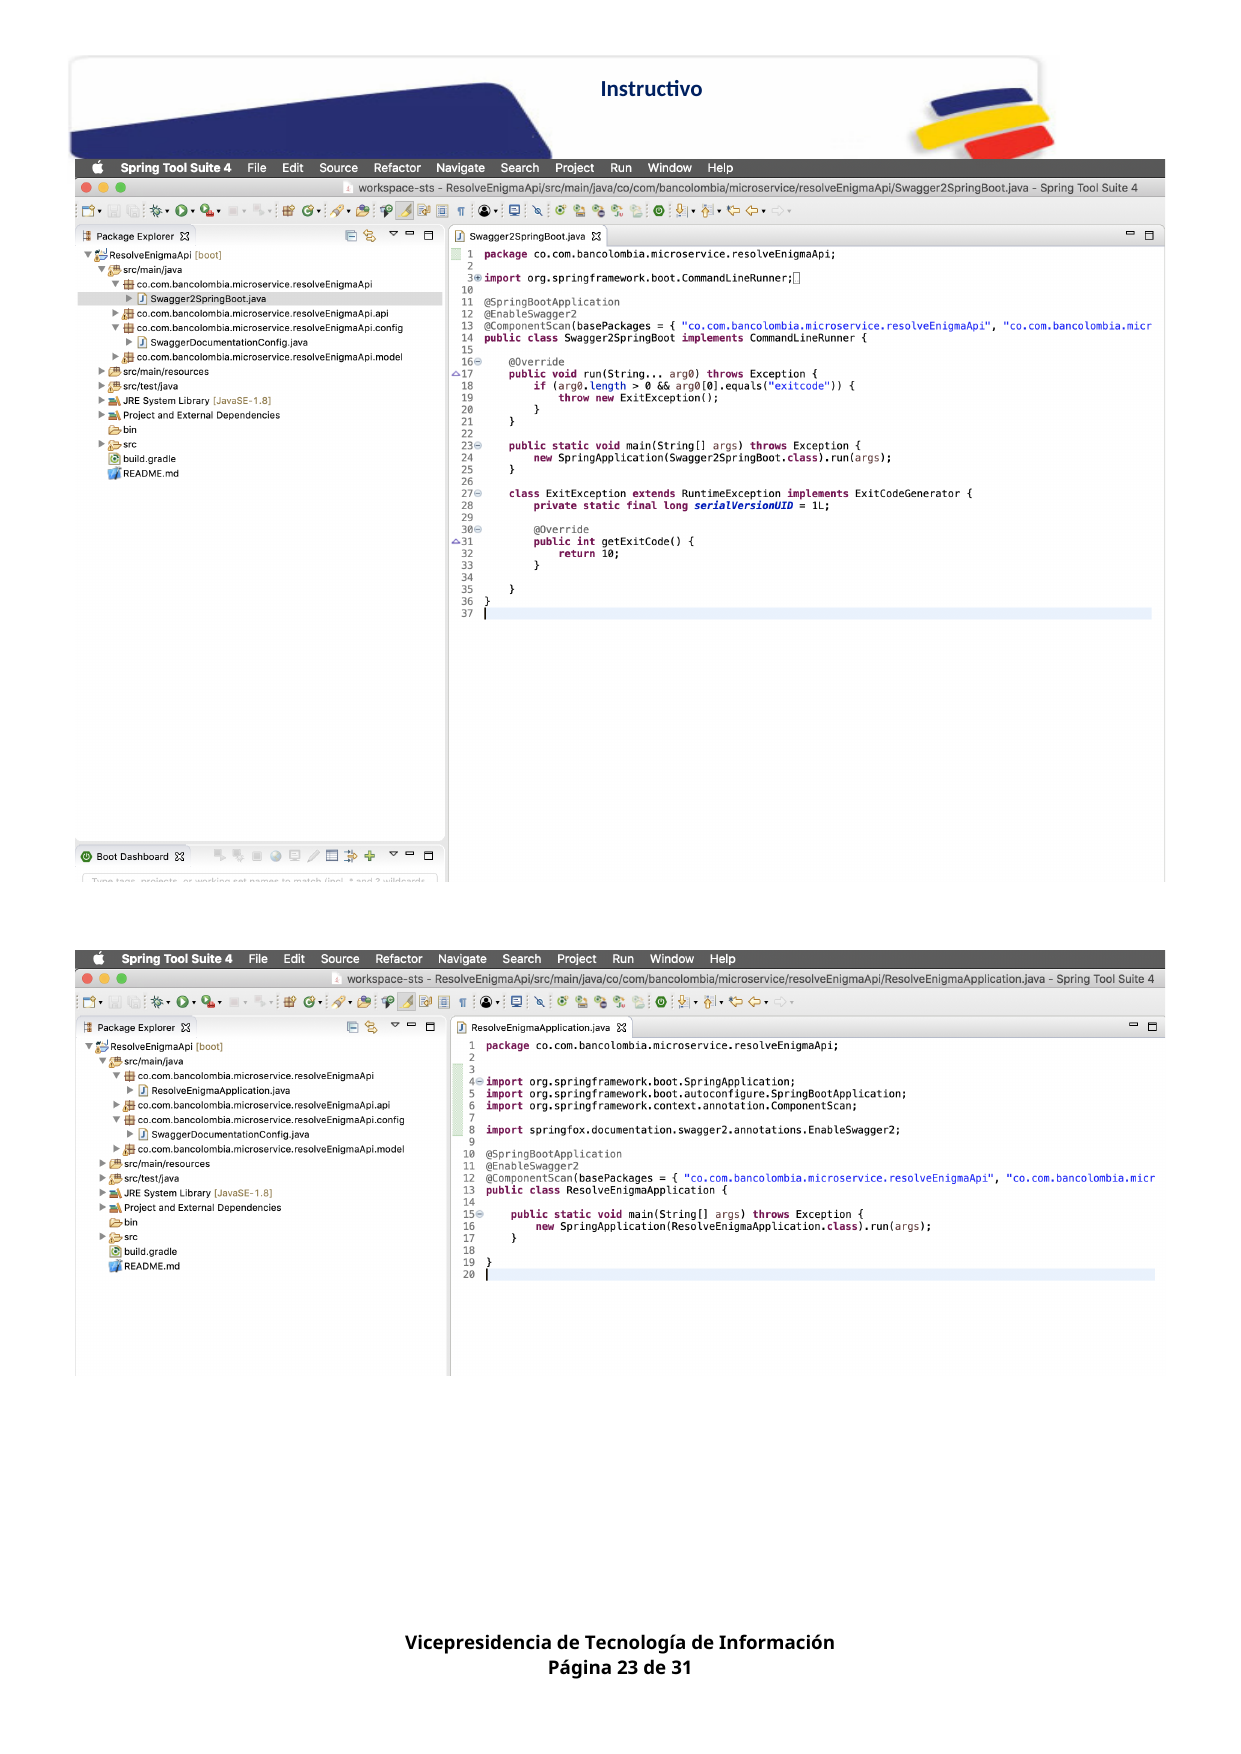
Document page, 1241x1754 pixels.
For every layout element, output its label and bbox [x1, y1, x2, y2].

picture [67, 55, 1166, 882]
picture [75, 950, 1166, 1376]
